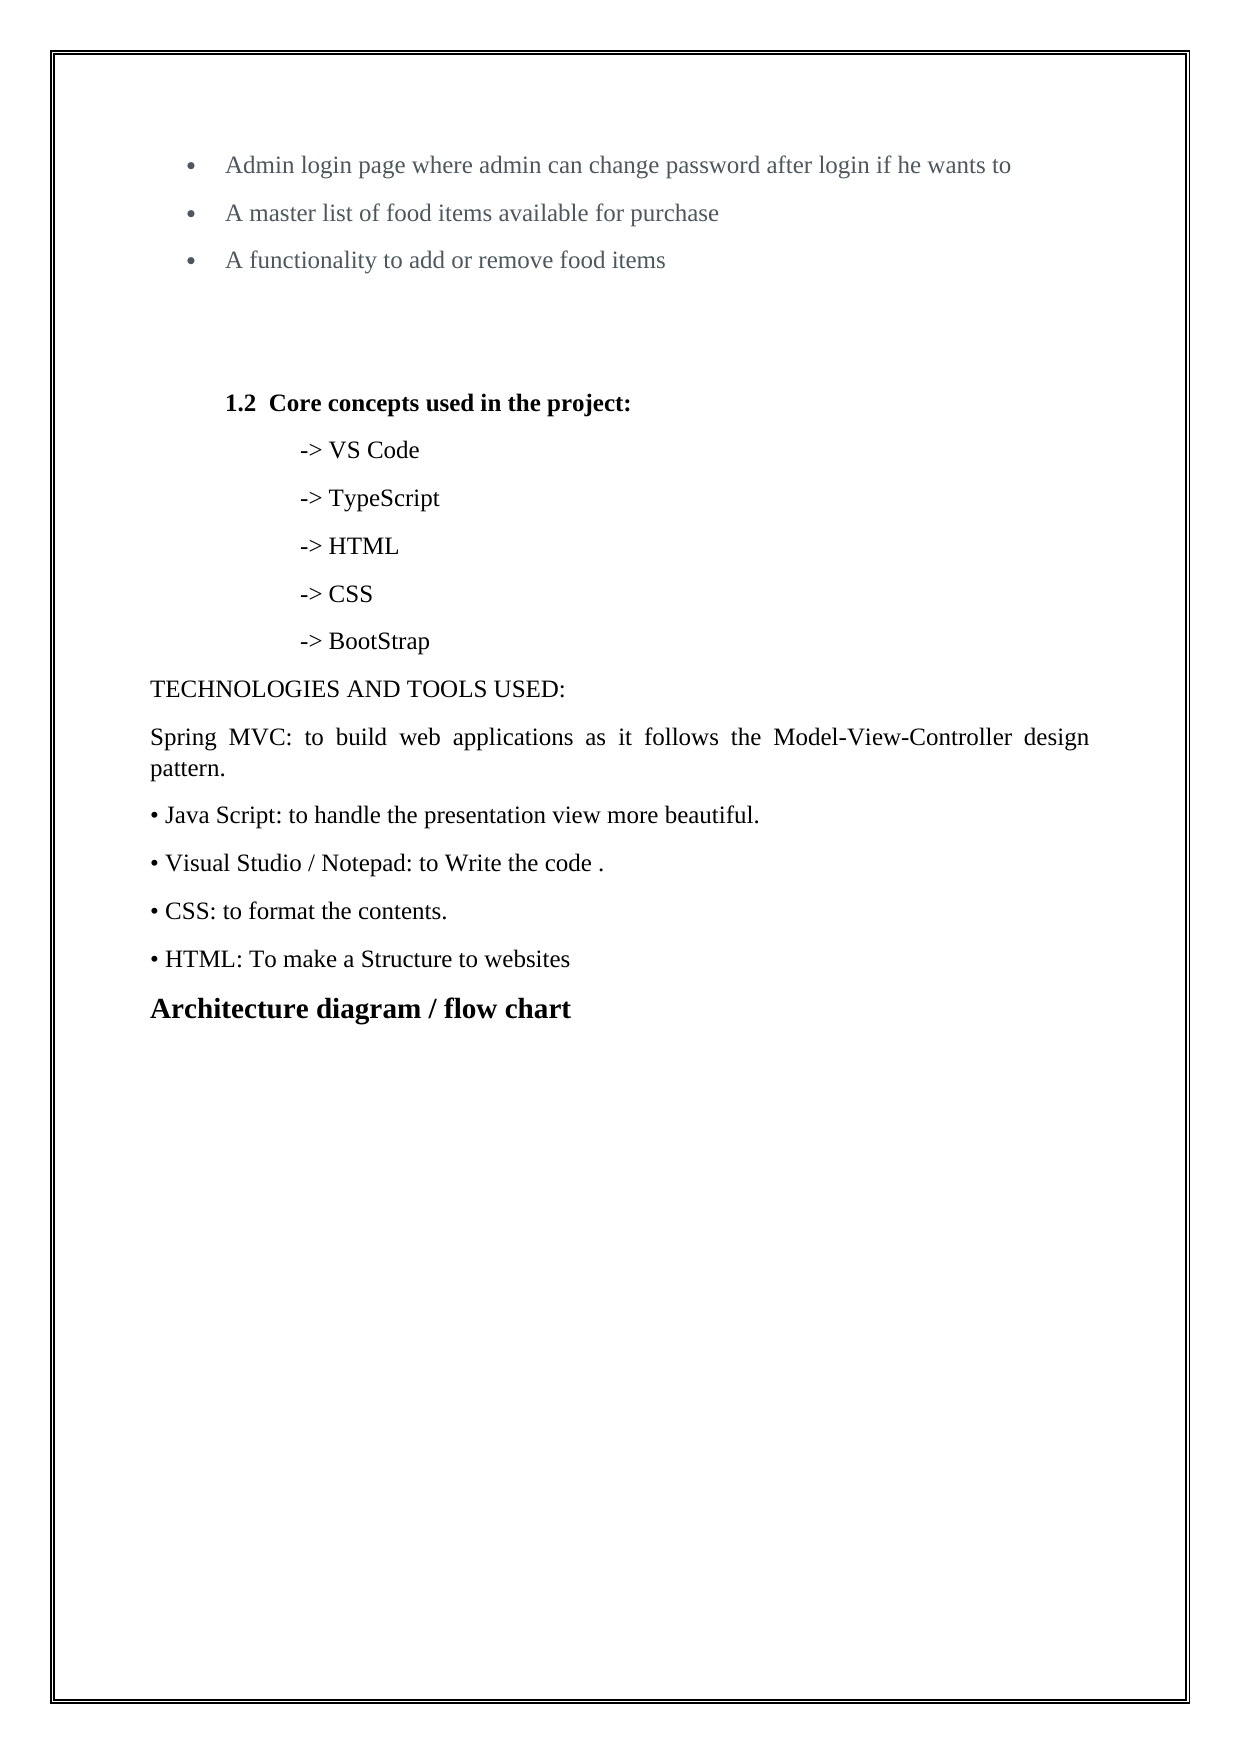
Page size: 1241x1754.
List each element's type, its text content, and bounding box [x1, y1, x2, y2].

list Core concepts used in the project: [225, 388, 1090, 417]
text -> BootStrap [225, 626, 1090, 655]
text • HTML: To make a Structure to websites [150, 944, 1090, 972]
list A master list of food items available for purchase [187, 198, 1090, 226]
text -> HTML [225, 531, 1090, 560]
text Architecture diagram / flow chart [150, 991, 1090, 1025]
text -> CSS [225, 579, 1090, 607]
text -> TypeScript [150, 483, 1090, 512]
text • Visual Studio / Notepad: to Write the code . [150, 848, 1090, 877]
list Admin login page where admin can change password after login if he wants to [187, 150, 1090, 179]
list A functionality to add or remove food items [187, 245, 1090, 274]
text • Java Script: to handle the presentation view more beautiful. [150, 801, 1090, 829]
text Spring MVC: to build web applications as it follows the Model-View-Controller design pattern. [150, 722, 1090, 782]
text • CSS: to format the contents. [150, 896, 1090, 925]
text TECHNOLOGIES AND TOOLS USED: [150, 674, 1090, 703]
text -> VS Code [150, 436, 1090, 464]
